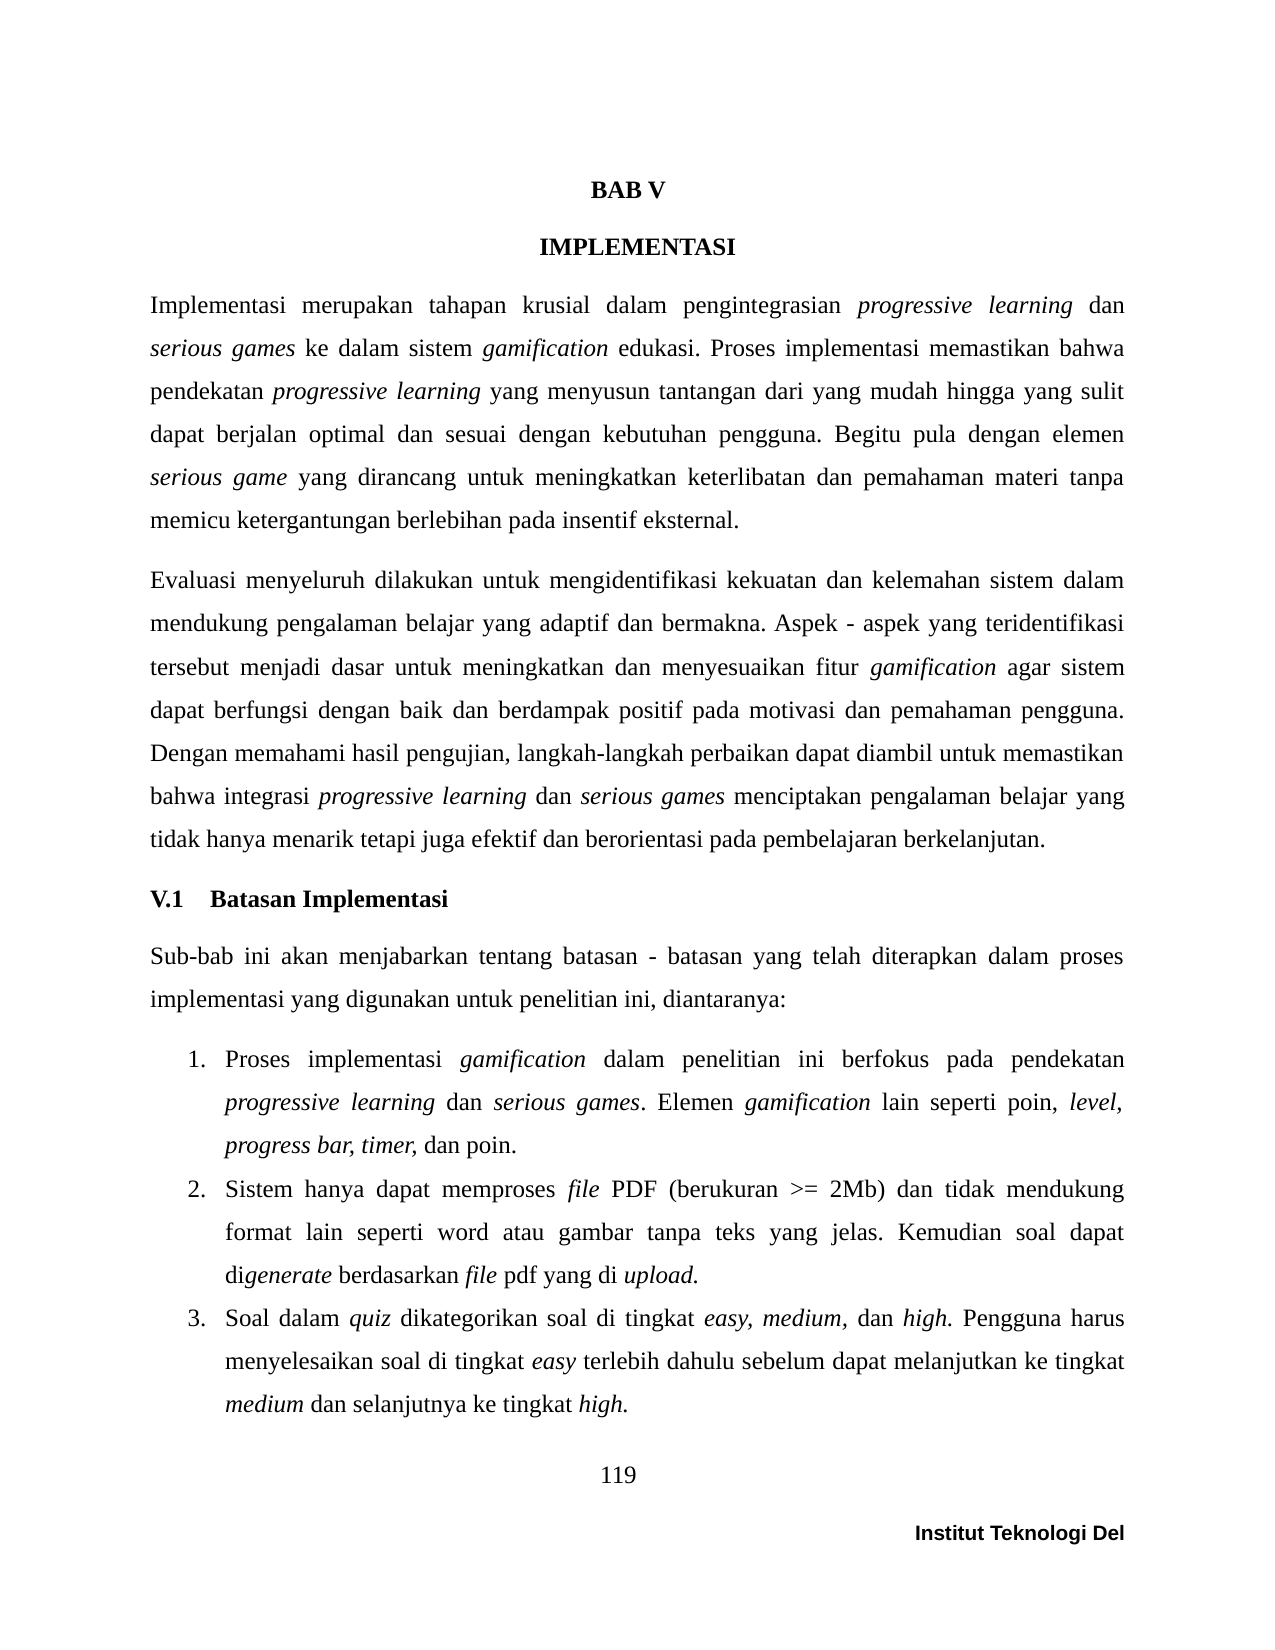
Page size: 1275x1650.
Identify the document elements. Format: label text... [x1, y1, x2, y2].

list Soal dalam quiz dikategorikan soal di tingkat easy, medium, dan high. Pengguna harus menyelesaikan soal di tingkat easy terlebih dahulu sebelum dapat melanjutkan ke tingkat medium dan selanjutnya ke tingkat high. [187, 1303, 1125, 1418]
text Evaluasi menyeluruh dilakukan untuk mengidentifikasi kekuatan dan kelemahan sistem dalam mendukung pengalaman belajar yang adaptif dan bermakna. Aspek - aspek yang teridentifikasi tersebut menjadi dasar untuk meningkatkan dan menyesuaikan fitur gamification agar sistem dapat berfungsi dengan baik dan berdampak positif pada motivasi dan pemahaman pengguna. Dengan memahami hasil pengujian, langkah-langkah perbaikan dapat diambil untuk memastikan bahwa integrasi progressive learning dan serious games menciptakan pengalaman belajar yang tidak hanya menarik tetapi juga efektif dan berorientasi pada pembelajaran berkelanjutan. [150, 565, 1125, 853]
list Sistem hanya dapat memproses file PDF (berukuran >= 2Mb) dan tidak mendukung format lain seperti word atau gambar tanpa teks yang jelas. Kemudian soal dapat digenerate berdasarkan file pdf yang di upload. [187, 1174, 1125, 1289]
text Implementasi merupakan tahapan krusial dalam pengintegrasian progressive learning dan serious games ke dalam sistem gamification edukasi. Proses implementasi memastikan bahwa pendekatan progressive learning yang menyusun tantangan dari yang mudah hingga yang sulit dapat berjalan optimal dan sesuai dengan kebutuhan pengguna. Begitu pula dengan elemen serious game yang dirancang untuk meningkatkan keterlibatan dan pemahaman materi tanpa memicu ketergantungan berlebihan pada insentif eksternal. [150, 290, 1125, 534]
subtitle IMPLEMENTASI [141, 175, 1125, 261]
list Proses implementasi gamification dalam penelitian ini berfokus pada pendekatan progressive learning dan serious games. Elemen gamification lain seperti poin, level, progress bar, timer, dan poin. [187, 1044, 1125, 1159]
text Sub-bab ini akan menjabarkan tentang batasan - batasan yang telah diterapkan dalam proses implementasi yang digunakan untuk penelitian ini, diantaranya: [150, 941, 1125, 1013]
subtitle Batasan Implementasi [150, 884, 1125, 913]
